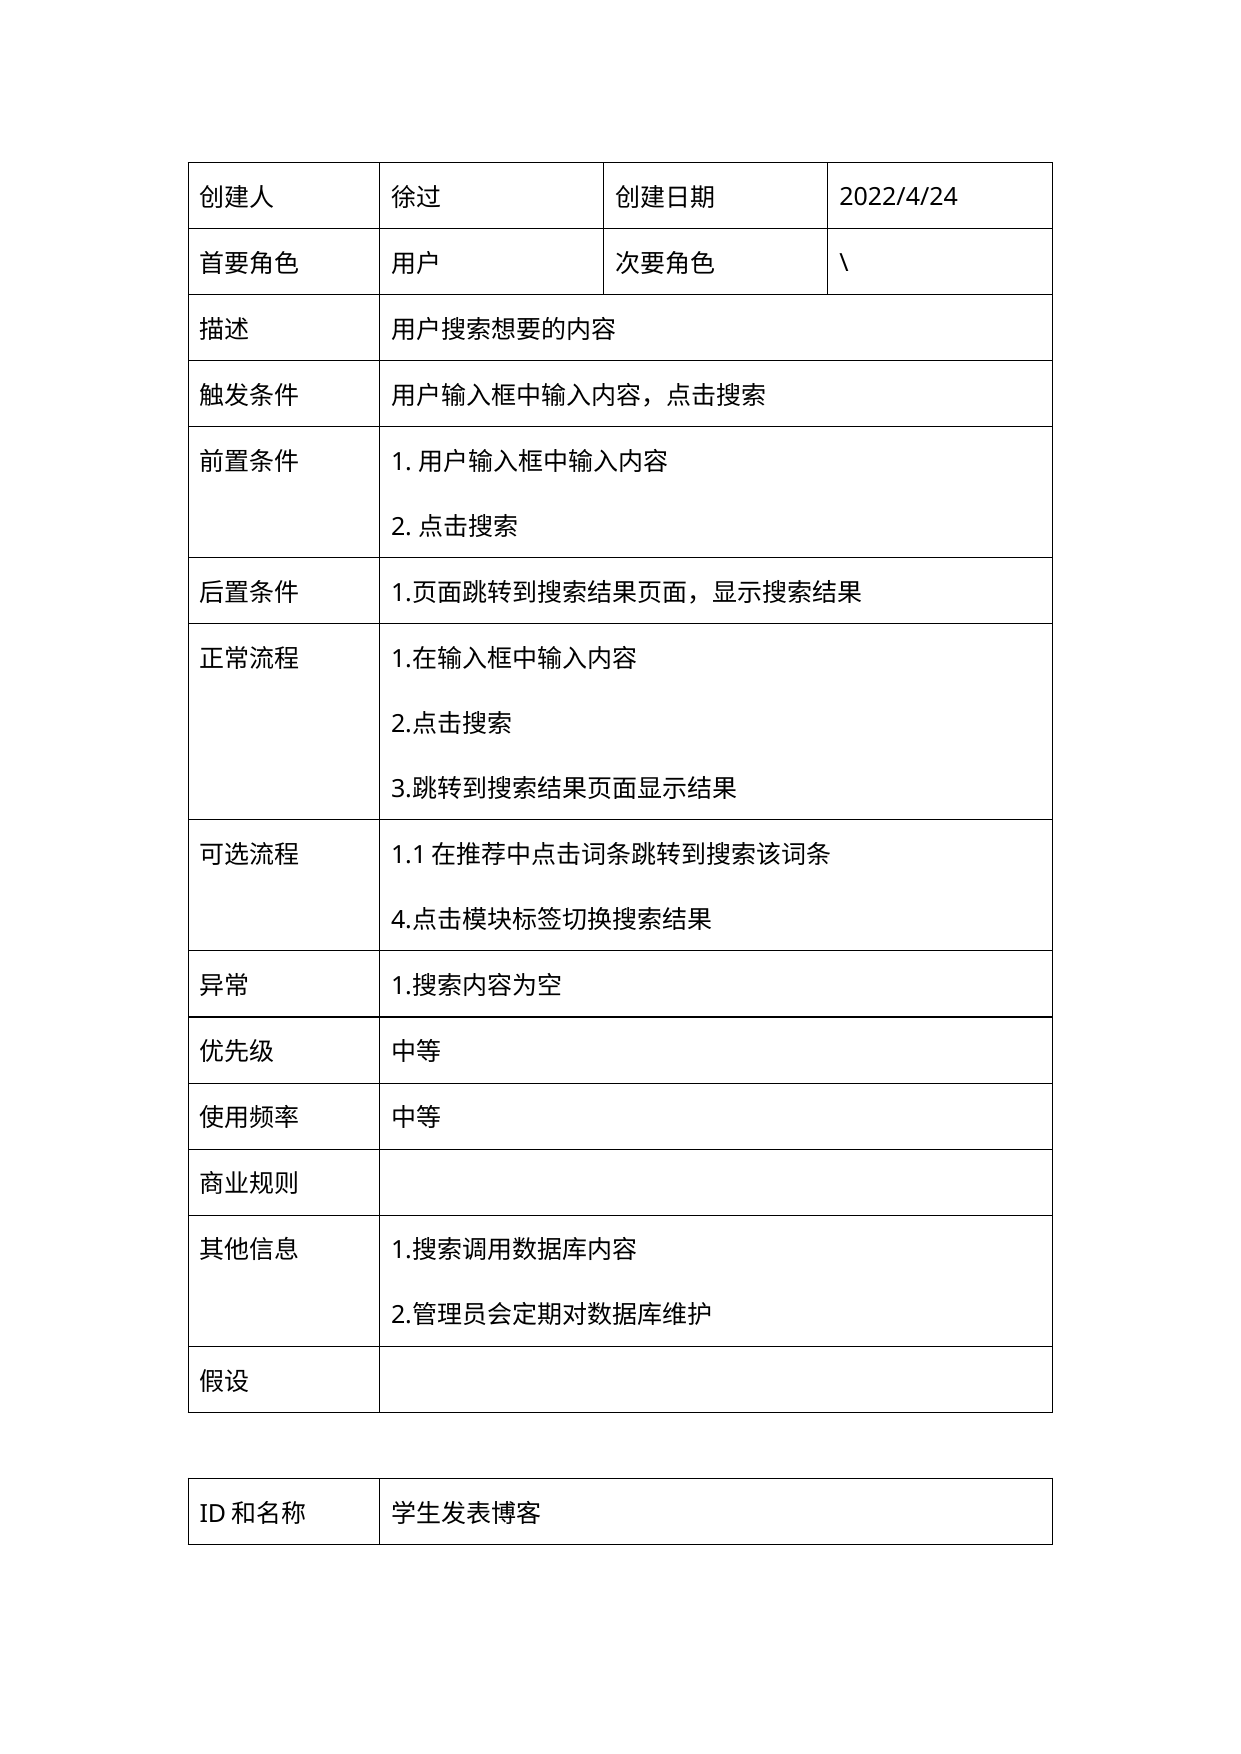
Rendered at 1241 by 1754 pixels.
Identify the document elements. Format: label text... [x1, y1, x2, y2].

table_cell 异常 [189, 951, 379, 1016]
table_cell 1. 用户输入框中输入内容 2. 点击搜索 [380, 427, 1052, 557]
table_cell 可选流程 [189, 820, 379, 950]
table_cell 徐过 [380, 163, 603, 228]
table_cell 中等 [380, 1084, 1052, 1148]
table_header ID和名称 [189, 1479, 379, 1544]
table_cell 1.页面跳转到搜索结果页面，显示搜索结果 [380, 558, 1052, 623]
table_cell 首要角色 [189, 229, 379, 294]
table_cell 用户输入框中输入内容，点击搜索 [380, 361, 1052, 426]
table_cell 2022/4/24 [828, 163, 1052, 228]
table_cell 创建日期 [604, 163, 827, 228]
table_cell 1.在输入框中输入内容 2.点击搜索 3.跳转到搜索结果页面显示结果 [380, 624, 1052, 819]
table_cell 优先级 [189, 1018, 379, 1082]
table_cell 1.搜索内容为空 [380, 951, 1052, 1016]
table_cell 正常流程 [189, 624, 379, 819]
table_header 学生发表博客 [380, 1479, 1052, 1544]
table_cell 用户 [380, 229, 603, 294]
table_cell 中等 [380, 1018, 1052, 1082]
table_cell 用户搜索想要的内容 [380, 295, 1052, 360]
table_cell 前置条件 [189, 427, 379, 557]
table_cell 假设 [189, 1347, 379, 1412]
table_cell 其他信息 [189, 1216, 379, 1346]
table_cell 后置条件 [189, 558, 379, 623]
table_cell 触发条件 [189, 361, 379, 426]
table_cell \ [828, 229, 1052, 294]
table_cell [380, 1347, 1052, 1412]
table_cell 使用频率 [189, 1084, 379, 1148]
table_cell [380, 1150, 1052, 1214]
table_cell 1.1在推荐中点击词条跳转到搜索该词条 4.点击模块标签切换搜索结果 [380, 820, 1052, 950]
table_cell 商业规则 [189, 1150, 379, 1214]
table_cell 描述 [189, 295, 379, 360]
table_cell 1.搜索调用数据库内容 2.管理员会定期对数据库维护 [380, 1216, 1052, 1346]
table_cell 创建人 [189, 163, 379, 228]
table_cell 次要角色 [604, 229, 827, 294]
